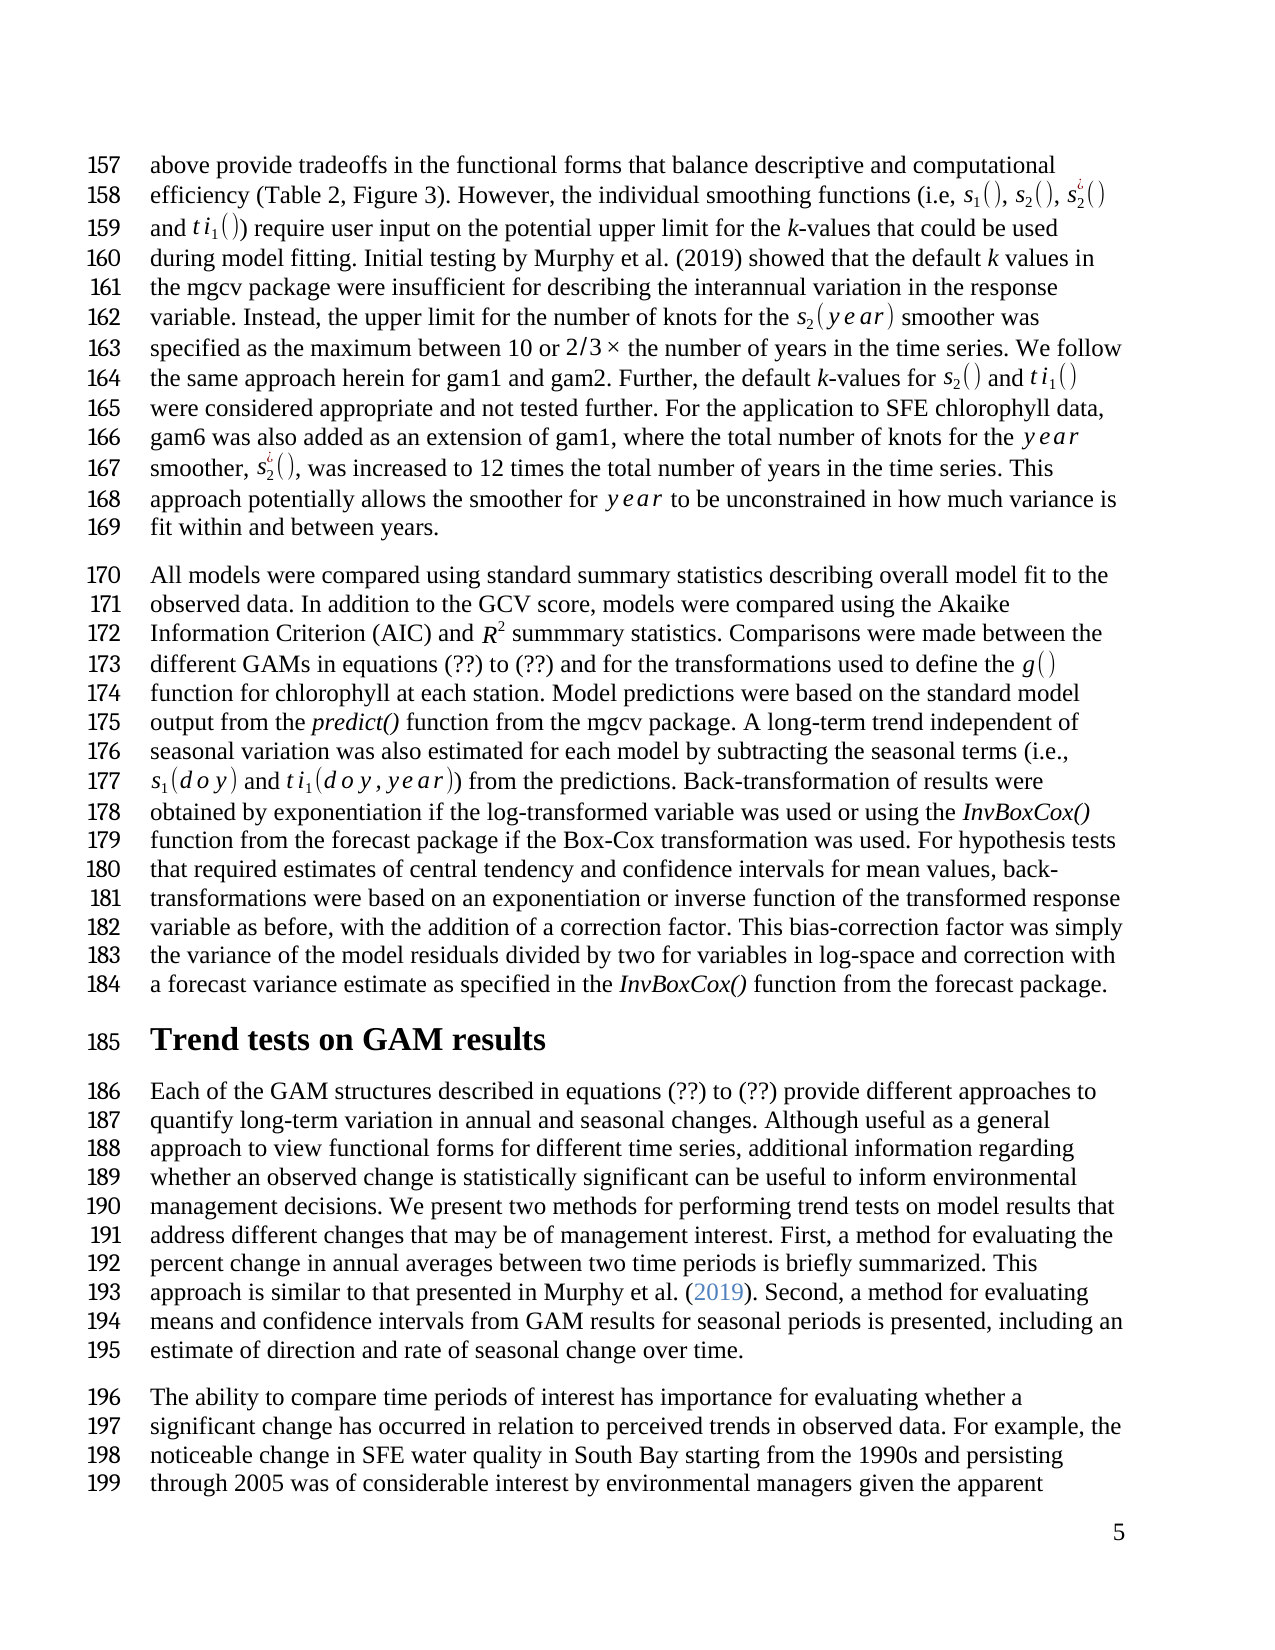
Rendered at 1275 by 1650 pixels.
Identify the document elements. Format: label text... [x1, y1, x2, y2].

subtitle Trend tests on GAM results [150, 1019, 1125, 1057]
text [150, 1382, 1125, 1497]
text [150, 150, 1125, 541]
text All models were compared using standard summary statistics describing overall model fit to the observed data. In addition to the GCV score, models were compared using the Akaike Information Criterion (AIC) and summmary statistics. Comparisons were made between the different GAMs in equations (??) to (??) and for the transformations used to define the function for chlorophyll at each station. Model predictions were based on the standard model output from the predict() function from the mgcv package. A long-term trend independent of seasonal variation was also estimated for each model by subtracting the seasonal terms (i.e., and ) from the predictions. Back-transformation of results were obtained by exponentiation if the log-transformed variable was used or using the InvBoxCox() function from the forecast package if the Box-Cox transformation was used. For hypothesis tests that required estimates of central tendency and confidence intervals for mean values, back-transformations were based on an exponentiation or inverse function of the transformed response variable as before, with the addition of a correction factor. This bias-correction factor was simply the variance of the model residuals divided by two for variables in log-space and correction with a forecast variance estimate as specified in the InvBoxCox() function from the forecast package. [150, 560, 1125, 998]
text Each of the GAM structures described in equations (??) to (??) provide different approaches to quantify long-term variation in annual and seasonal changes. Although useful as a general approach to view functional forms for different time series, additional information regarding whether an observed change is statistically significant can be useful to inform environmental management decisions. We present two methods for performing trend tests on model results that address different changes that may be of management interest. First, a method for evaluating the percent change in annual averages between two time periods is briefly summarized. This approach is similar to that presented in Murphy et al. (2019). Second, a method for evaluating means and confidence intervals from GAM results for seasonal periods is presented, including an estimate of direction and rate of seasonal change over time. [150, 1076, 1125, 1363]
